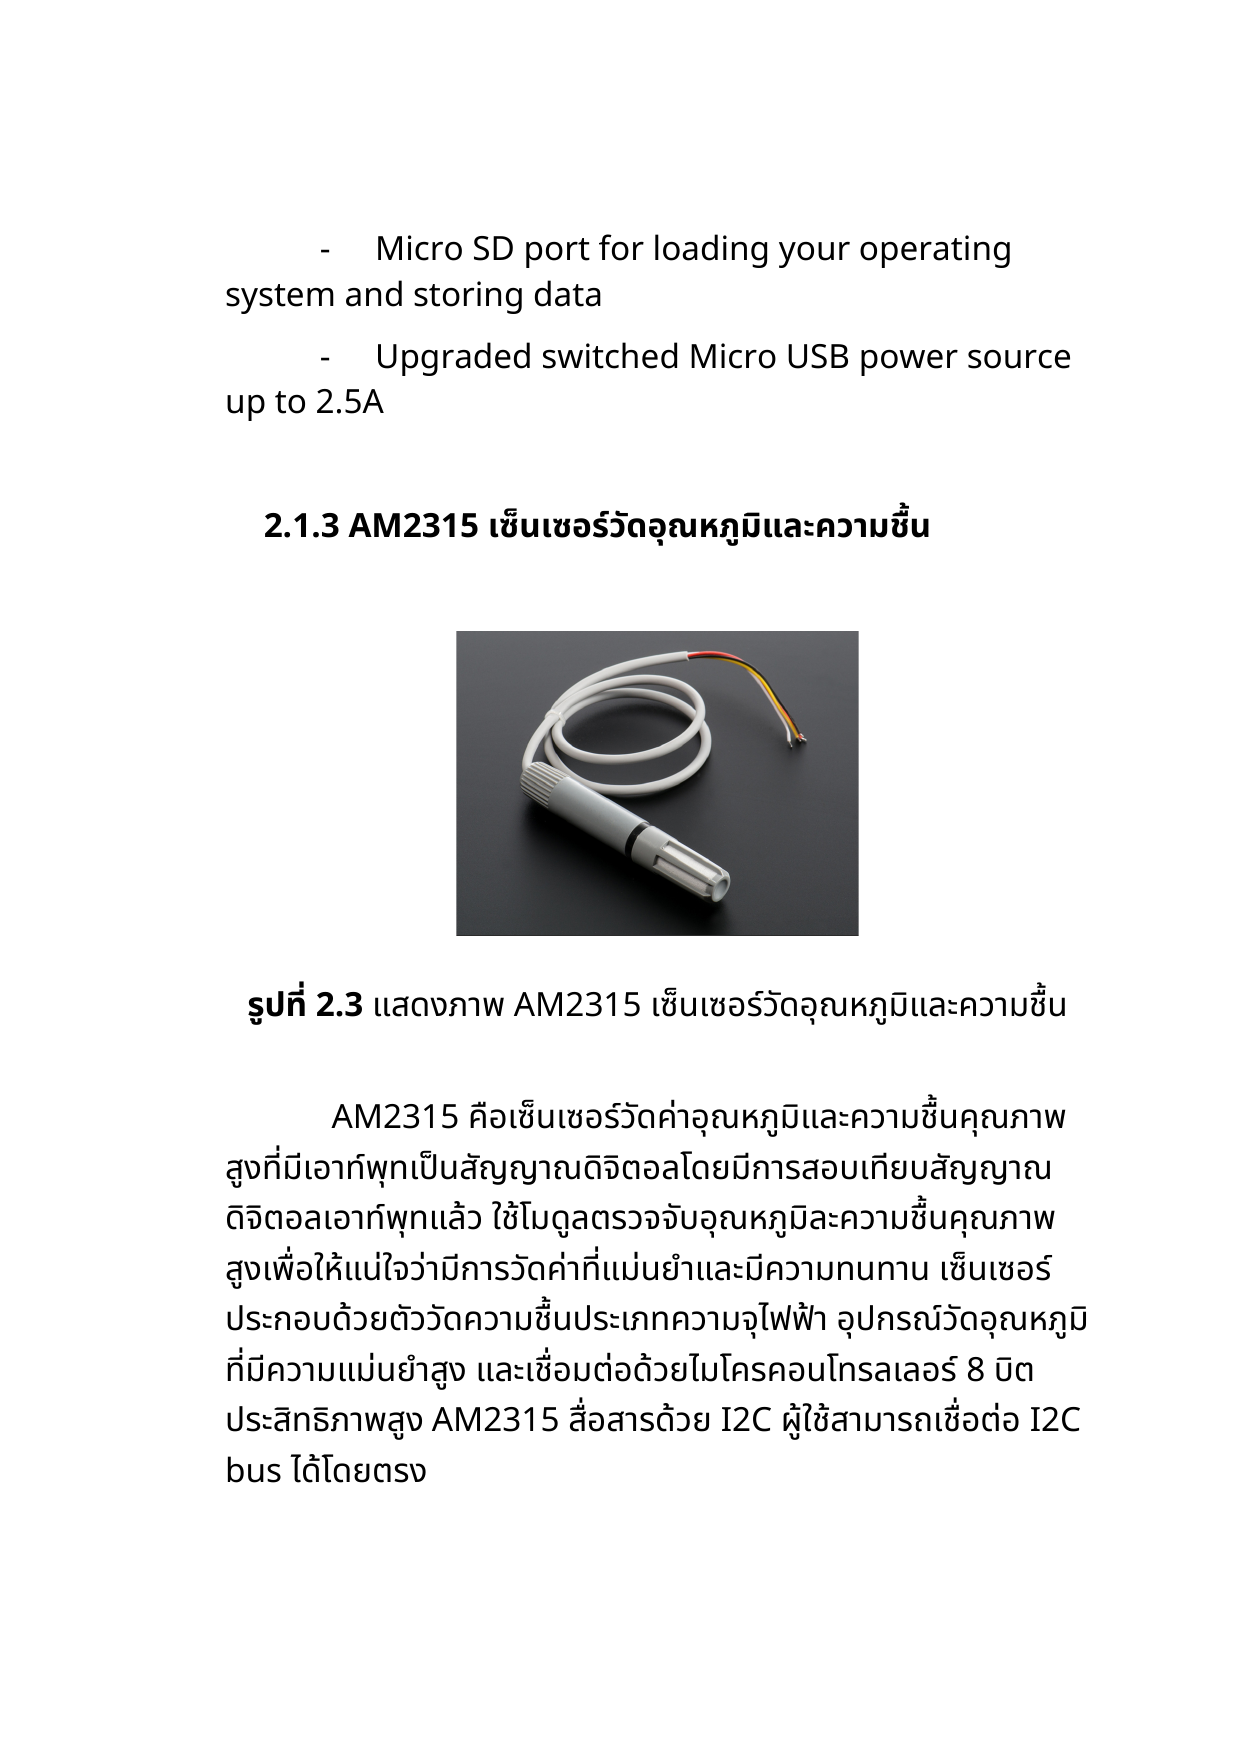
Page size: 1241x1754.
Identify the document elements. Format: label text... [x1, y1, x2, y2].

table_header รูปที่ 2.3 แสดงภาพ AM2315 เซ็นเซอร์วัดอุณหภูมิและความชื้น [225, 631, 1090, 1031]
text - Micro SD port for loading your operating system and storing data [225, 225, 1090, 316]
picture [456, 631, 859, 936]
text 2.1.3 AM2315 เซ็นเซอร์วัดอุณหภูมิและความชื้น [225, 502, 1090, 553]
text - Upgraded switched Micro USB power source up to 2.5A [225, 332, 1090, 423]
text AM2315 คือเซ็นเซอร์วัดค่าอุณหภูมิและความชื้นคุณภาพสูงที่มีเอาท์พุทเป็นสัญญาณดิจิตอลโดยมีการสอบเทียบสัญญาณดิจิตอลเอาท์พุทแล้ว ใช้โมดูลตรวจจับอุณหภูมิละความชื้นคุณภาพสูงเพื่อให้แน่ใจว่ามีการวัดค่าที่แม่นยำและมีความทนทาน เซ็นเซอร์ประกอบด้วยตัววัดความชื้นประเภทความจุไฟฟ้า อุปกรณ์วัดอุณหภูมิที่มีความแม่นยำสูง และเชื่อมต่อด้วยไมโครคอนโทรลเลอร์ 8 บิตประสิทธิภาพสูง AM2315 สื่อสารด้วย I2C ผู้ใช้สามารถเชื่อต่อ I2C bus ได้โดยตรง [225, 1093, 1090, 1497]
